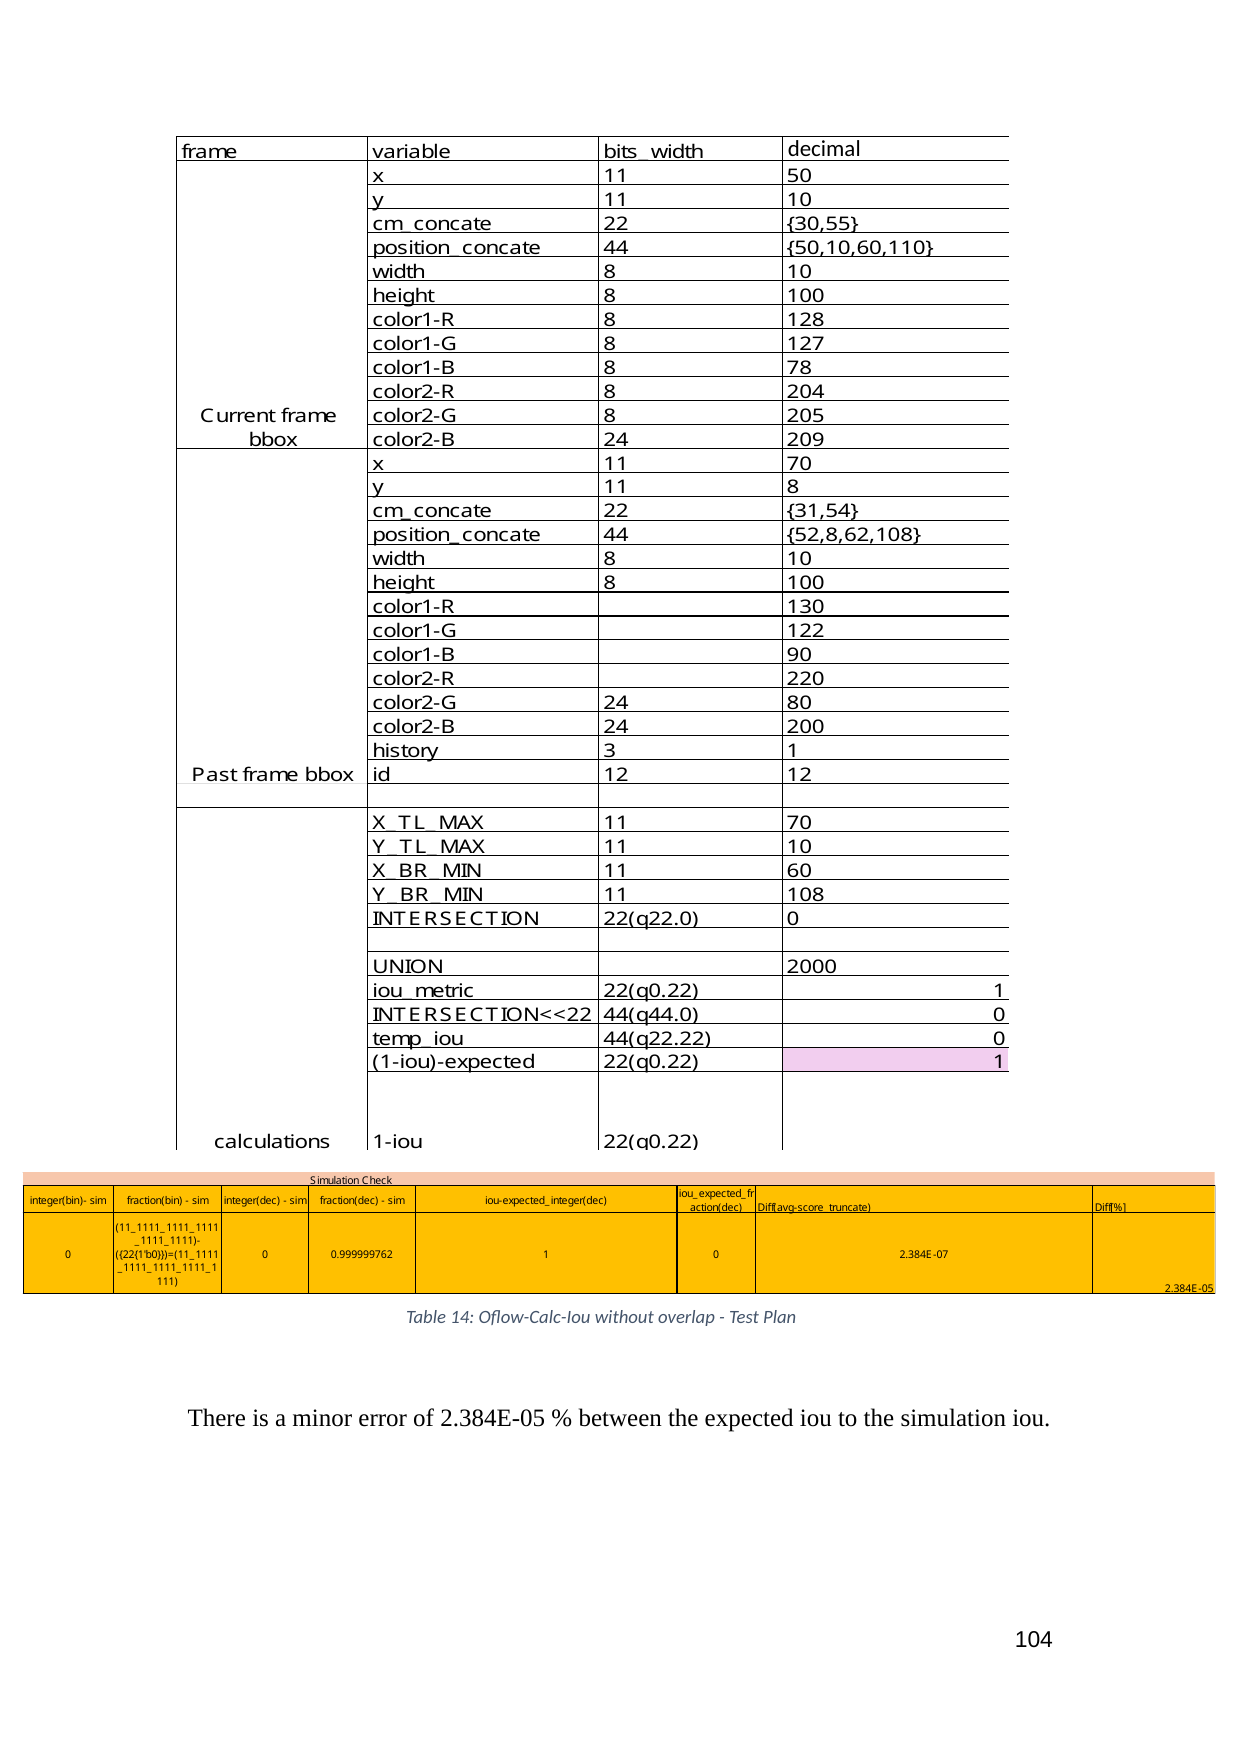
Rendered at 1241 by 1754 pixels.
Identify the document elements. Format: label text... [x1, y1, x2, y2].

text There is a minor error of 2.384E-05 % between the expected iou to the simulation iou. [187, 1403, 1053, 1432]
